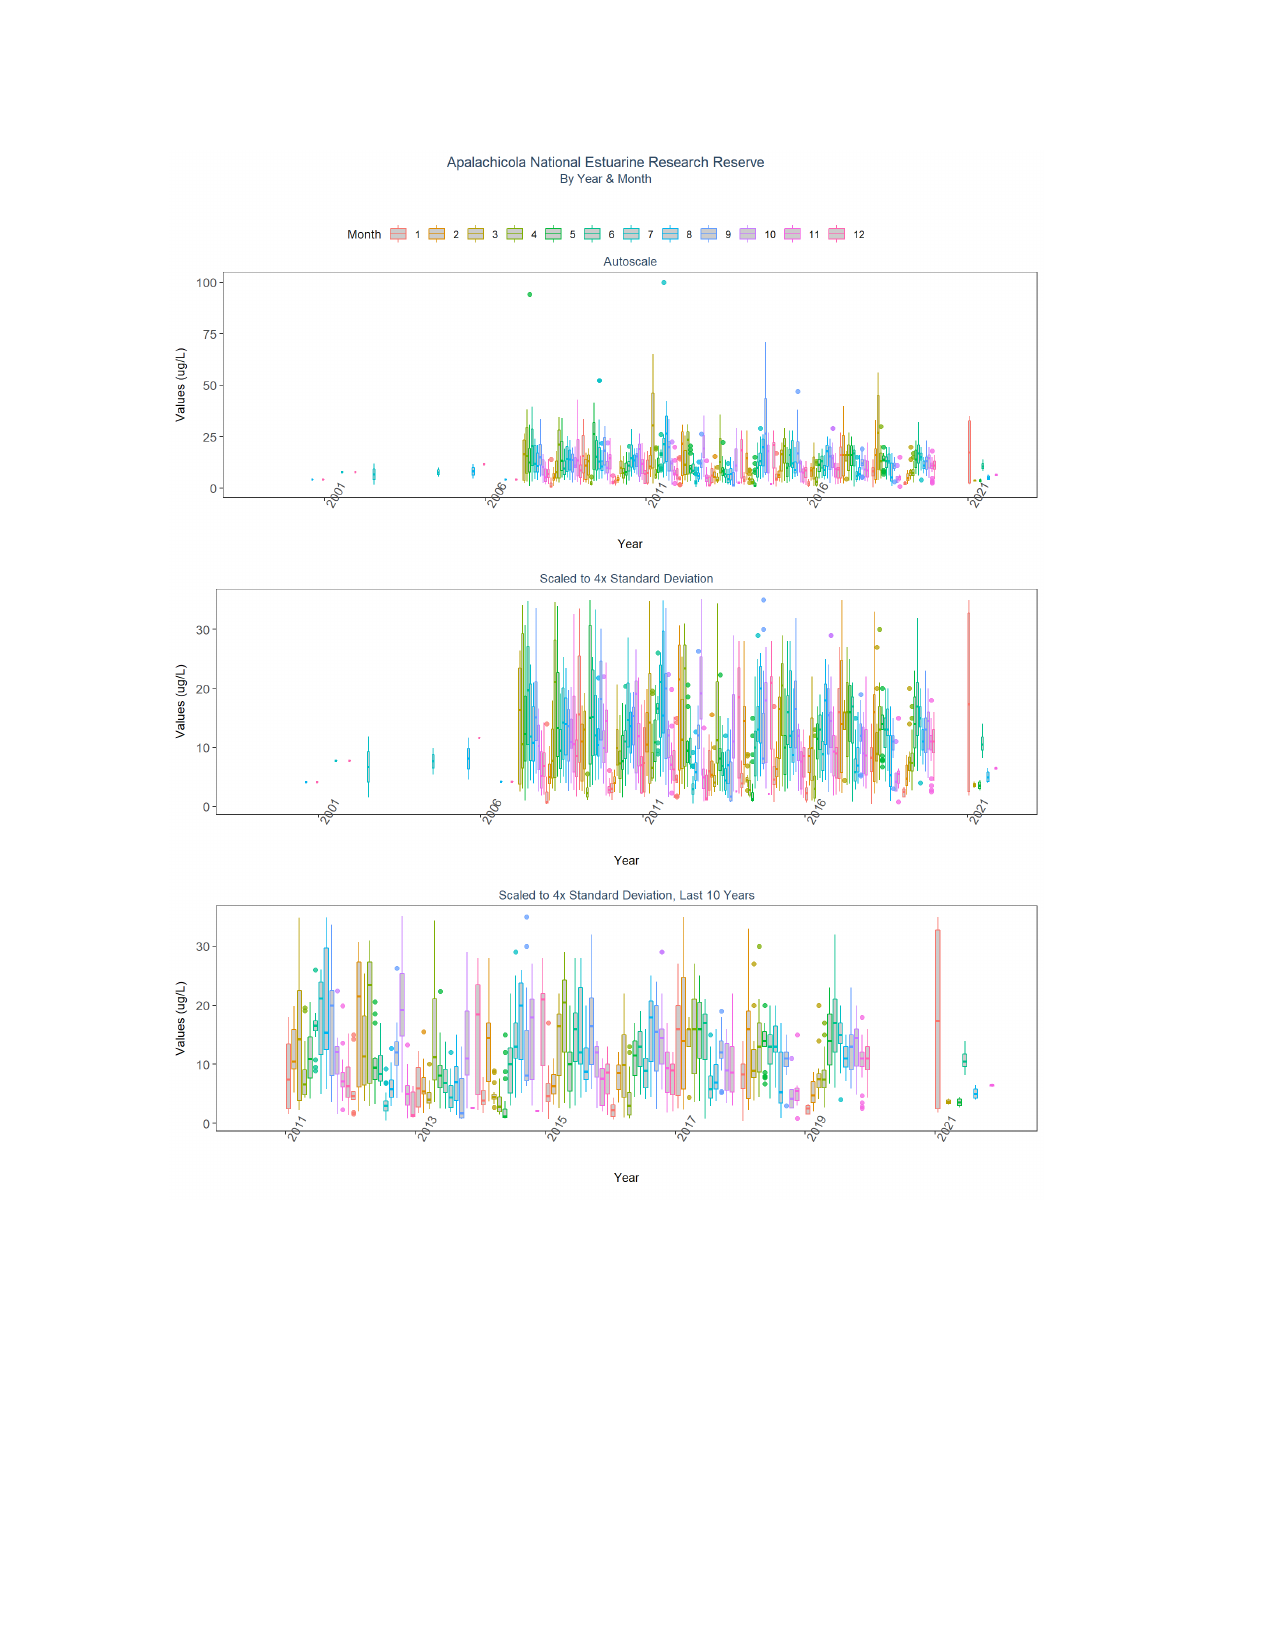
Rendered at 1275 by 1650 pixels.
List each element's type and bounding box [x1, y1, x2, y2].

picture [168, 150, 1044, 1200]
